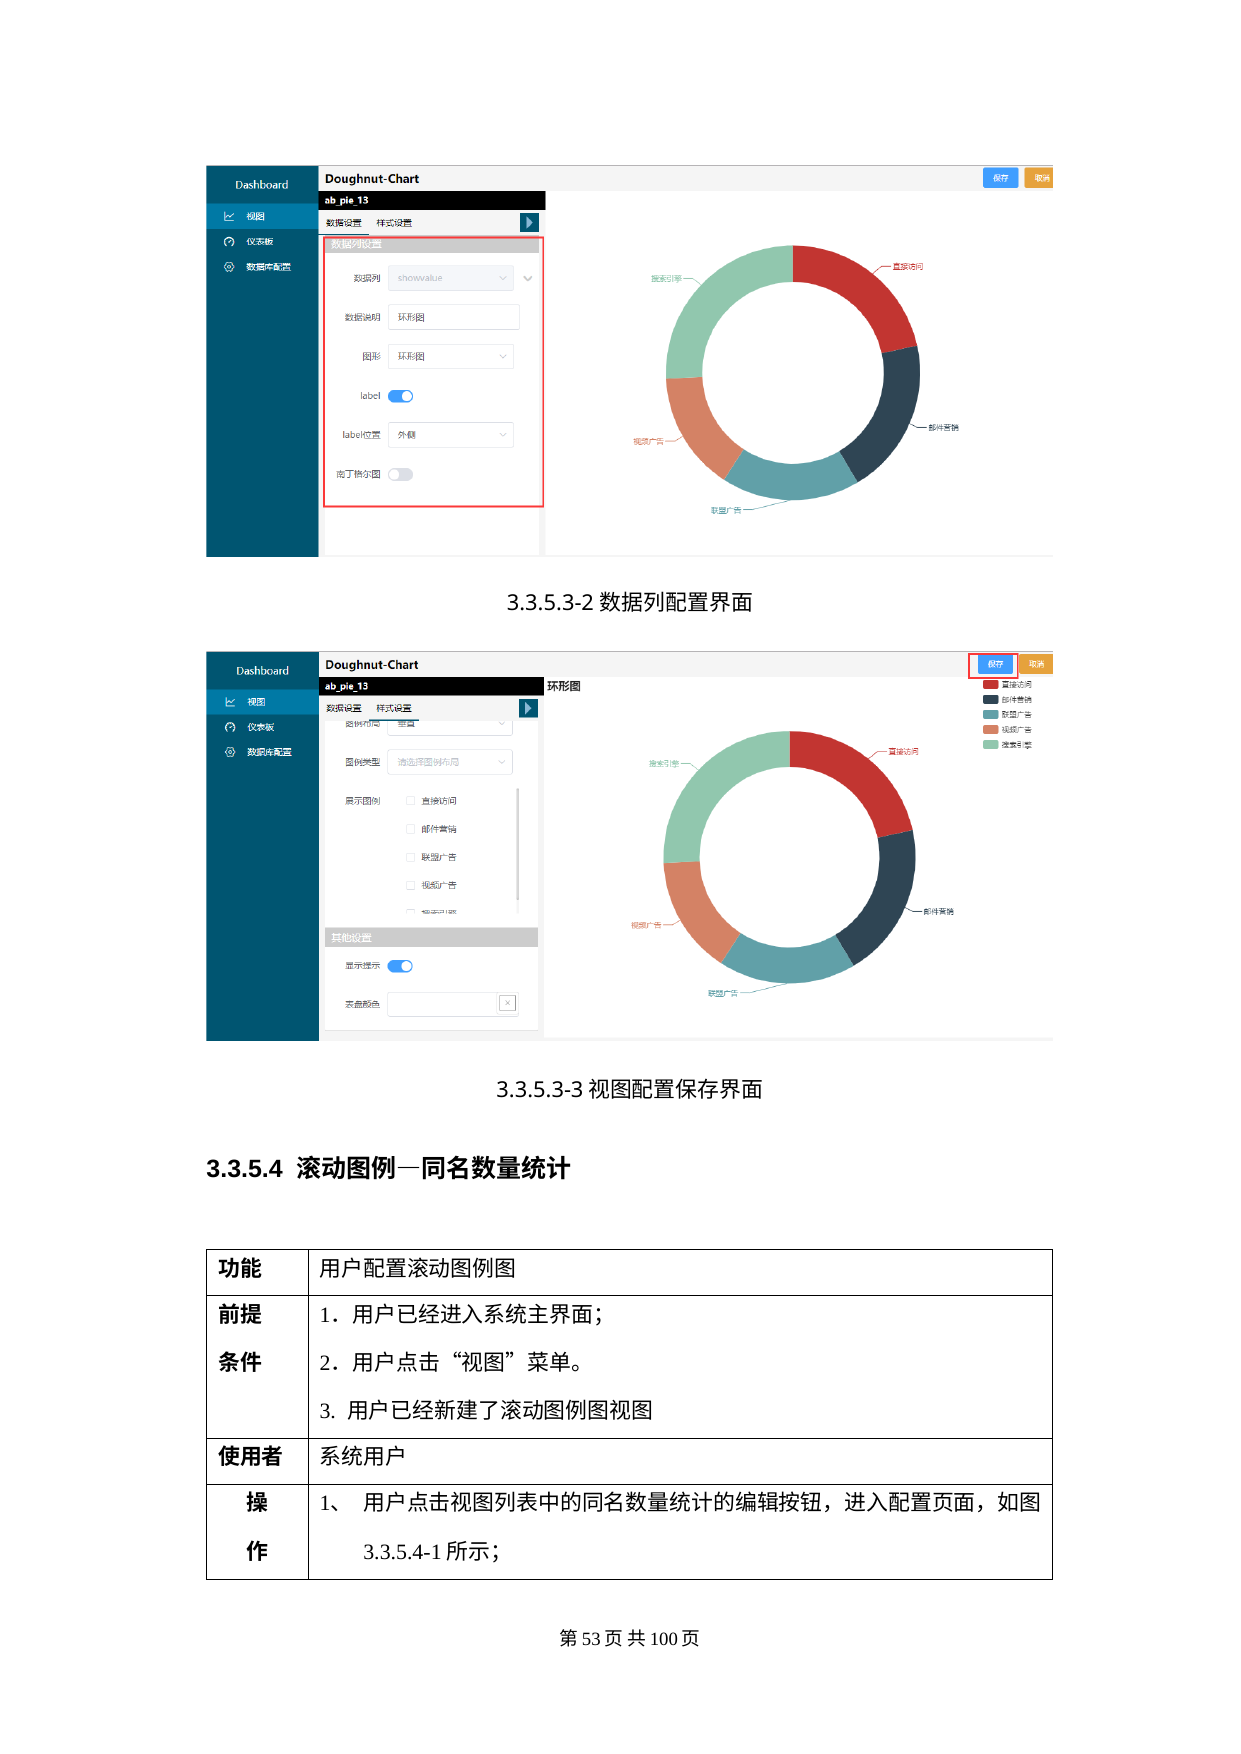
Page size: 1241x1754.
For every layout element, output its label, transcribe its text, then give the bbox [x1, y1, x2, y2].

picture [206, 162, 1053, 557]
table_cell 系统用户 [309, 1439, 1052, 1484]
table_cell 操 作 步 骤 [207, 1485, 308, 1579]
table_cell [309, 1485, 1052, 1579]
text 3.3.5.3-3视图配置保存界面 [206, 1072, 1053, 1104]
picture [249, 213, 259, 219]
table_cell 1．用户已经进入系统主界面； 2．用户点击“视图”菜单。 3. 用户已经新建了滚动图例图视图 [309, 1296, 1052, 1438]
text 3.3.5.3-2 数据列配置界面 [206, 584, 1053, 617]
table_cell 使用者 [207, 1439, 308, 1484]
table_cell 前提 条件 [207, 1296, 308, 1438]
table_header 功能 [207, 1250, 308, 1295]
table_header 用户配置滚动图例图 [309, 1250, 1052, 1295]
picture [206, 649, 1053, 1041]
subtitle 滚动图例—同名数量统计 [206, 1134, 1053, 1199]
